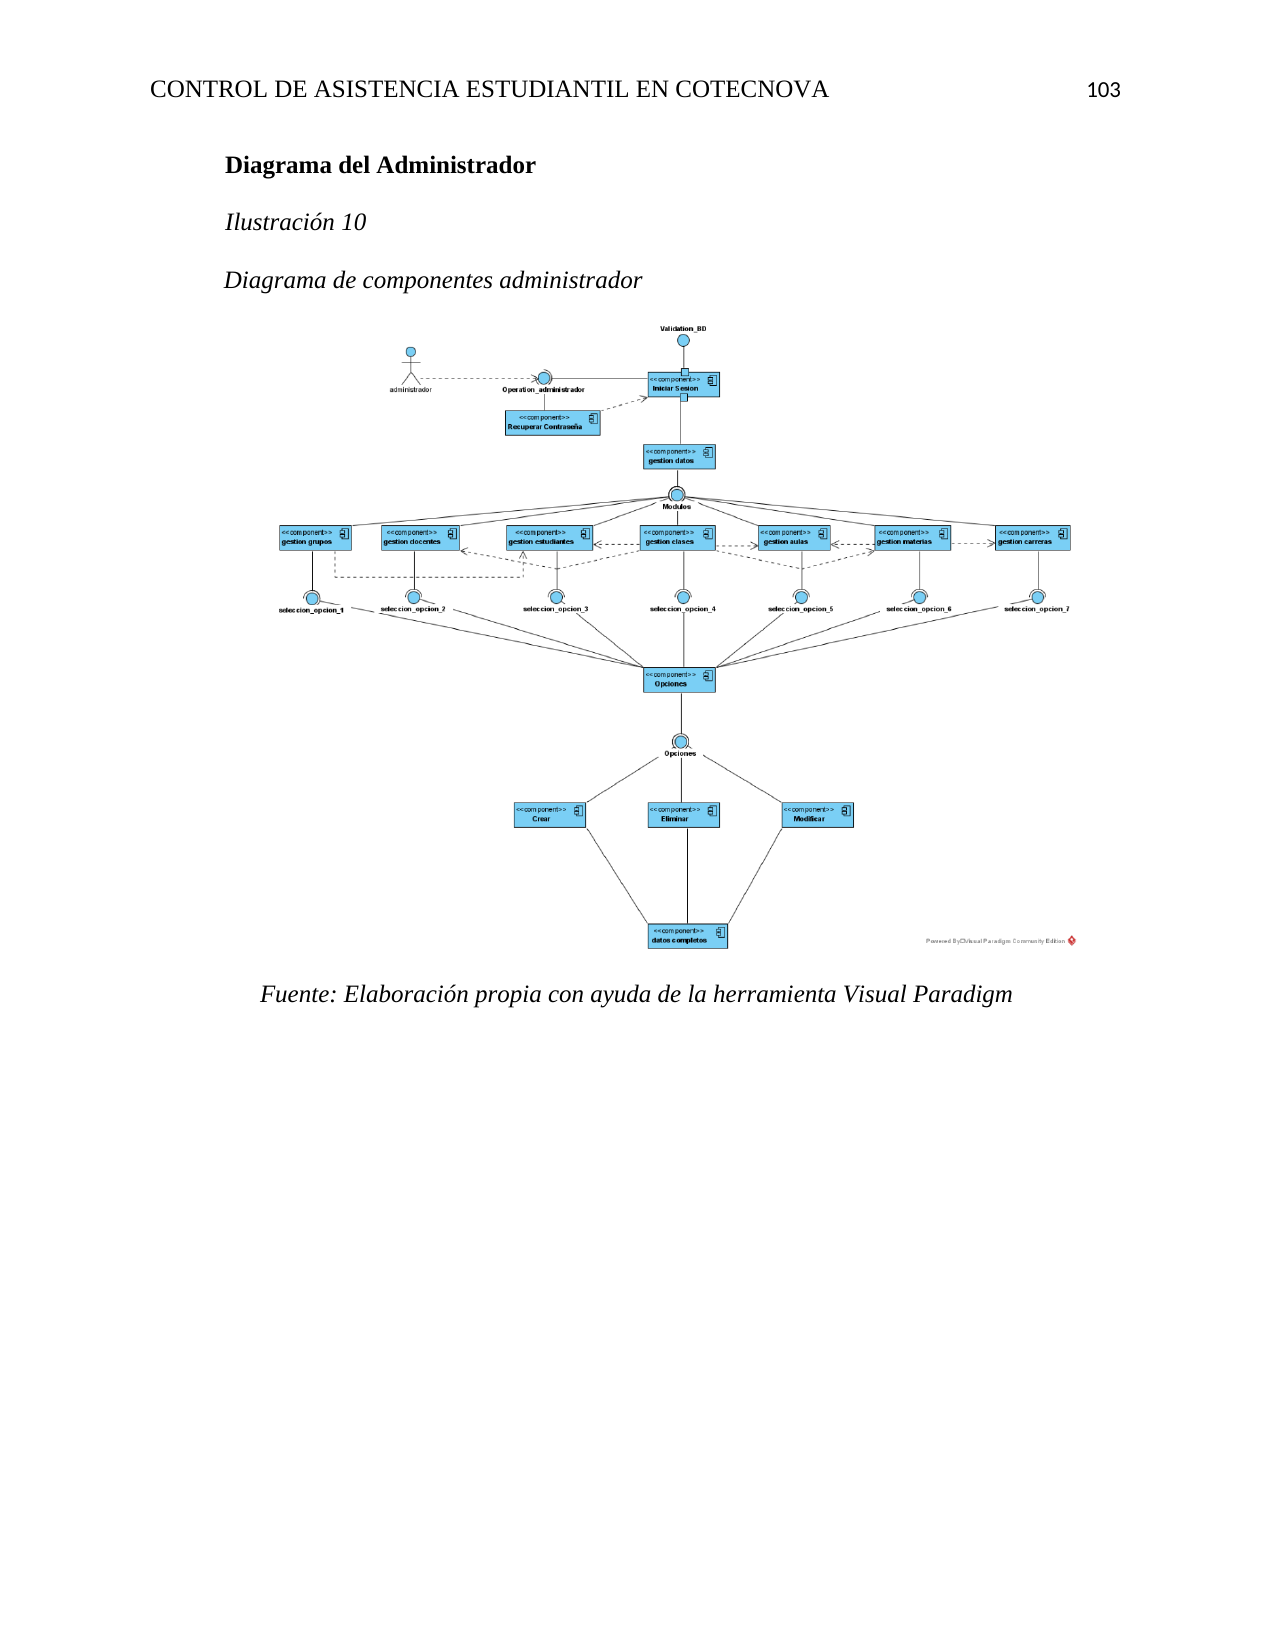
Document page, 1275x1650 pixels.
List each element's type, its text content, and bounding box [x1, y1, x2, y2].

picture [271, 322, 1079, 951]
subtitle Diagrama del Administrador [150, 150, 1125, 179]
